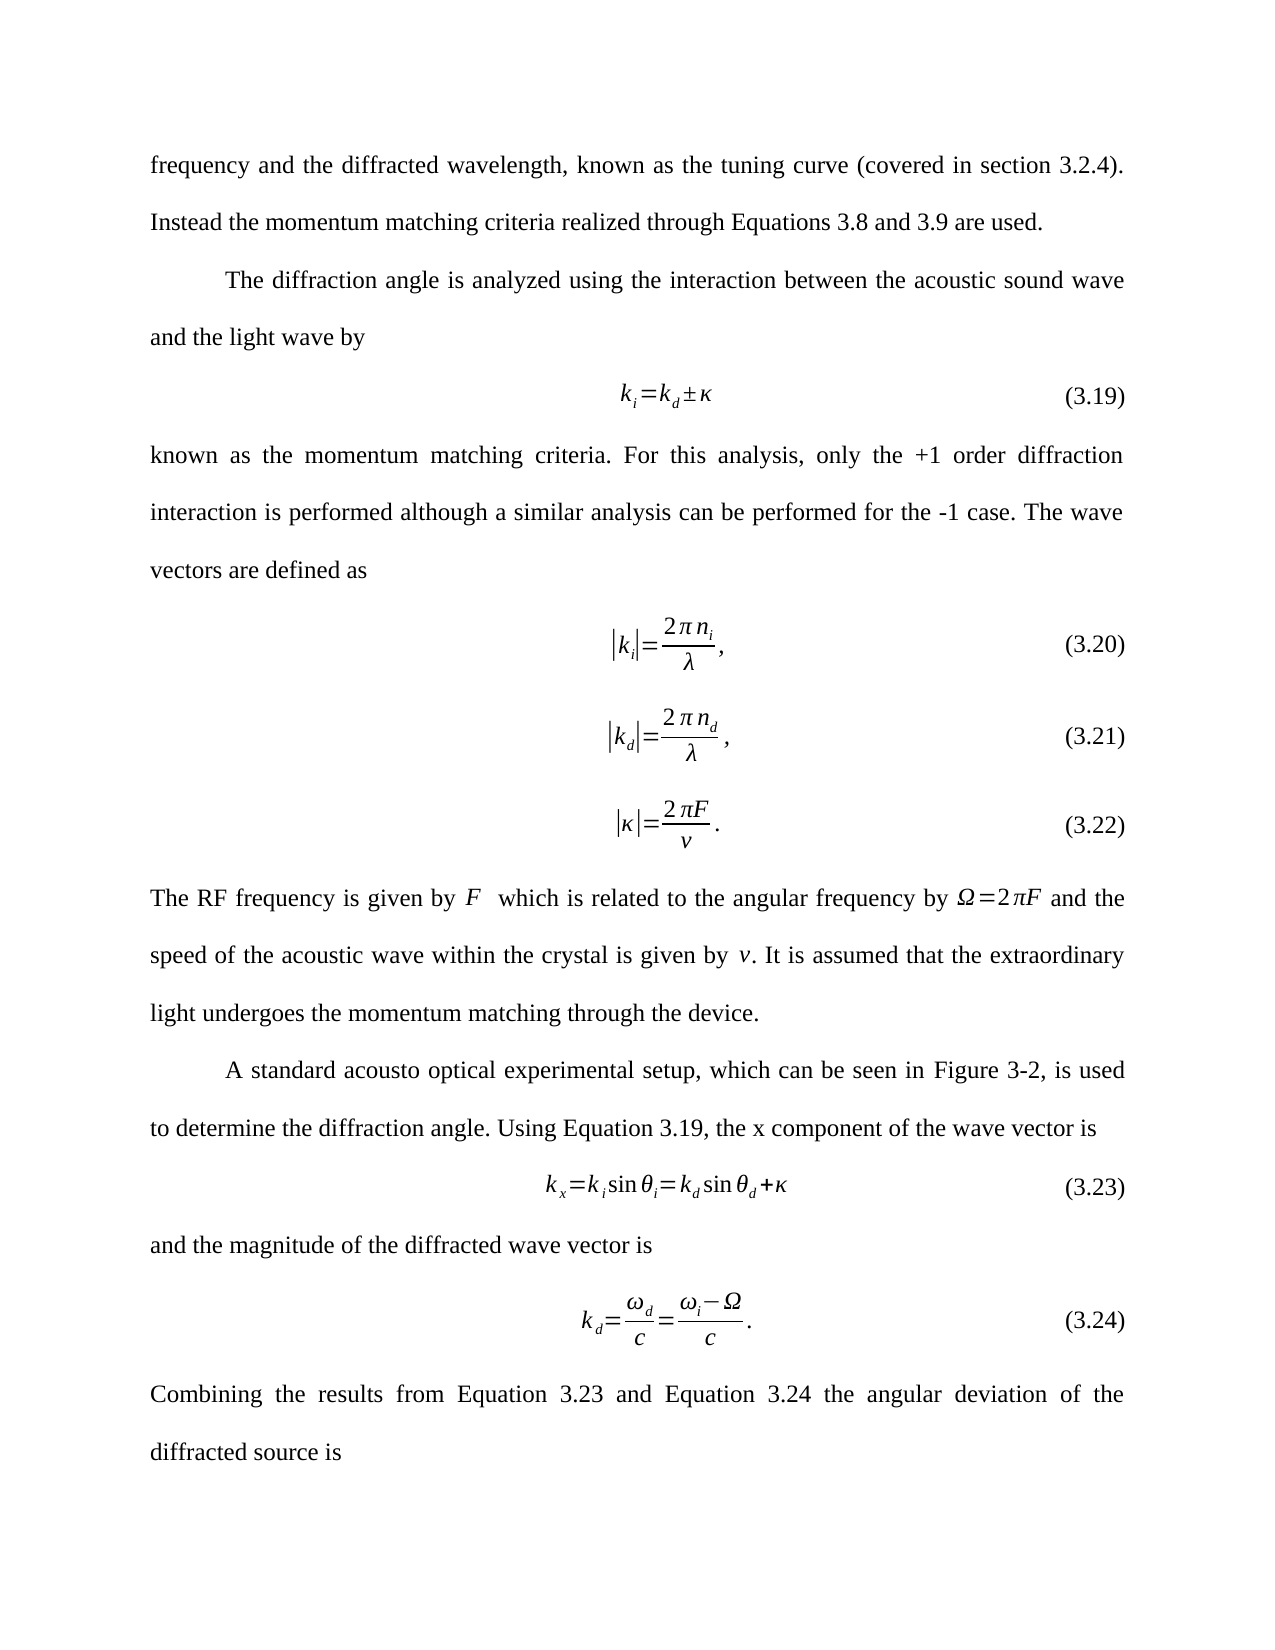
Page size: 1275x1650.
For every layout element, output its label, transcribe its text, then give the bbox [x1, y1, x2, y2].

table_header [298, 613, 1006, 704]
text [150, 150, 1125, 236]
text Combining the results from Equation 3.23 and Equation 3.24 the angular deviation of the diffracted source is [150, 1379, 1125, 1465]
table_header [298, 380, 1006, 440]
text known as the momentum matching criteria. For this analysis, only the +1 order diffraction interaction is performed although a similar analysis can be performed for the -1 case. The wave vectors are defined as [150, 440, 1125, 584]
table_header (3.19) [1006, 380, 1136, 440]
table_cell [298, 704, 1006, 795]
text and the magnitude of the diffracted wave vector is [150, 1230, 1125, 1259]
text The RF frequency is given by which is related to the angular frequency by and the speed of the acoustic wave within the crystal is given by . It is assumed that the extraordinary light undergoes the momentum matching through the device. [150, 883, 1125, 1027]
table_header [298, 1170, 1006, 1230]
text The diffraction angle is analyzed using the interaction between the acoustic sound wave and the light wave by [150, 265, 1125, 351]
table_header (3.20) [1006, 613, 1136, 704]
table_cell (3.22) [1006, 795, 1136, 883]
table_header (3.24) [1006, 1288, 1136, 1379]
table_header [298, 1288, 1006, 1379]
table_cell (3.21) [1006, 704, 1136, 795]
text A standard acousto optical experimental setup, which can be seen in Figure 3-2, is used to determine the diffraction angle. Using Equation 3.19, the x component of the wave vector is [150, 1055, 1125, 1142]
table_header (3.23) [1006, 1170, 1136, 1230]
table_cell [298, 795, 1006, 883]
